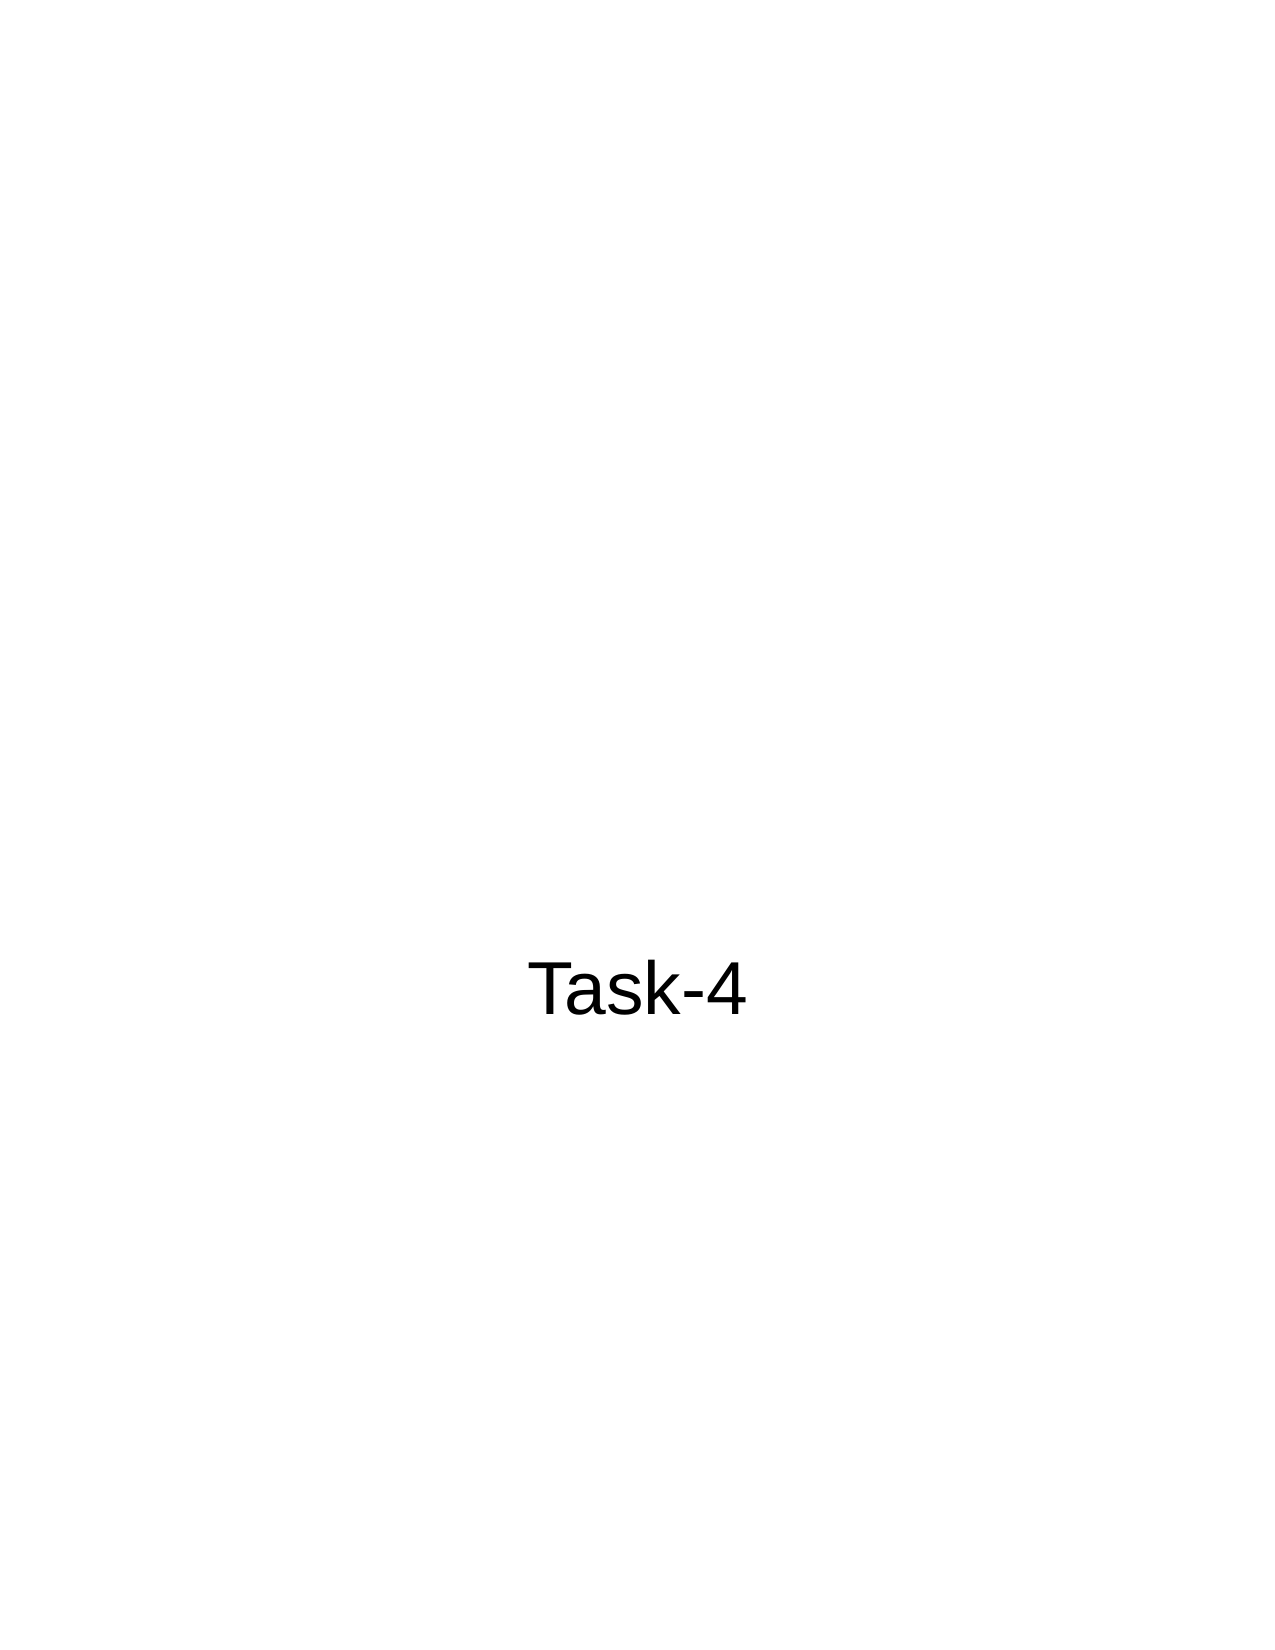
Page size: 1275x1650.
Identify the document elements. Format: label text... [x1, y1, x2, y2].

subtitle Task-4 [150, 944, 1125, 1031]
